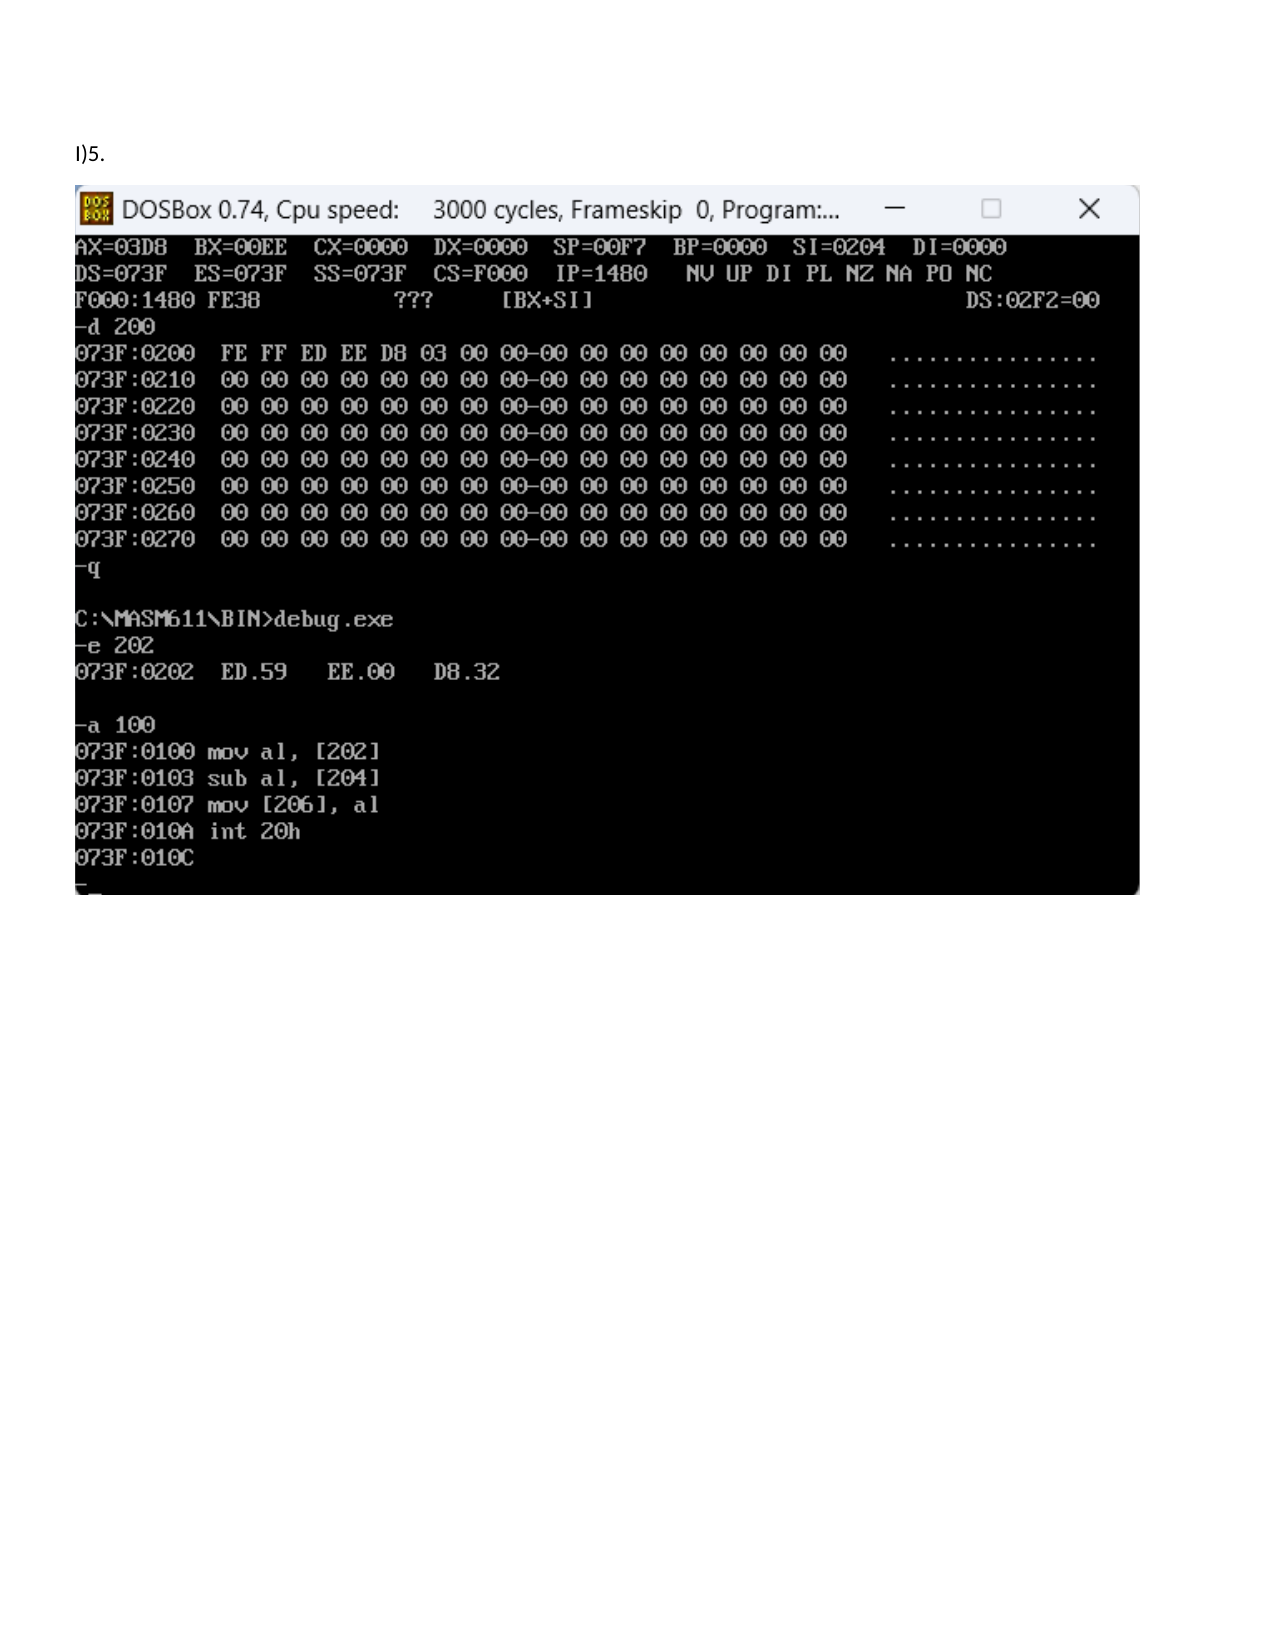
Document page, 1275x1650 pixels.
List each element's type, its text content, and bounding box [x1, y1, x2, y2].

picture [75, 185, 1140, 895]
text I)5. [75, 139, 1200, 167]
